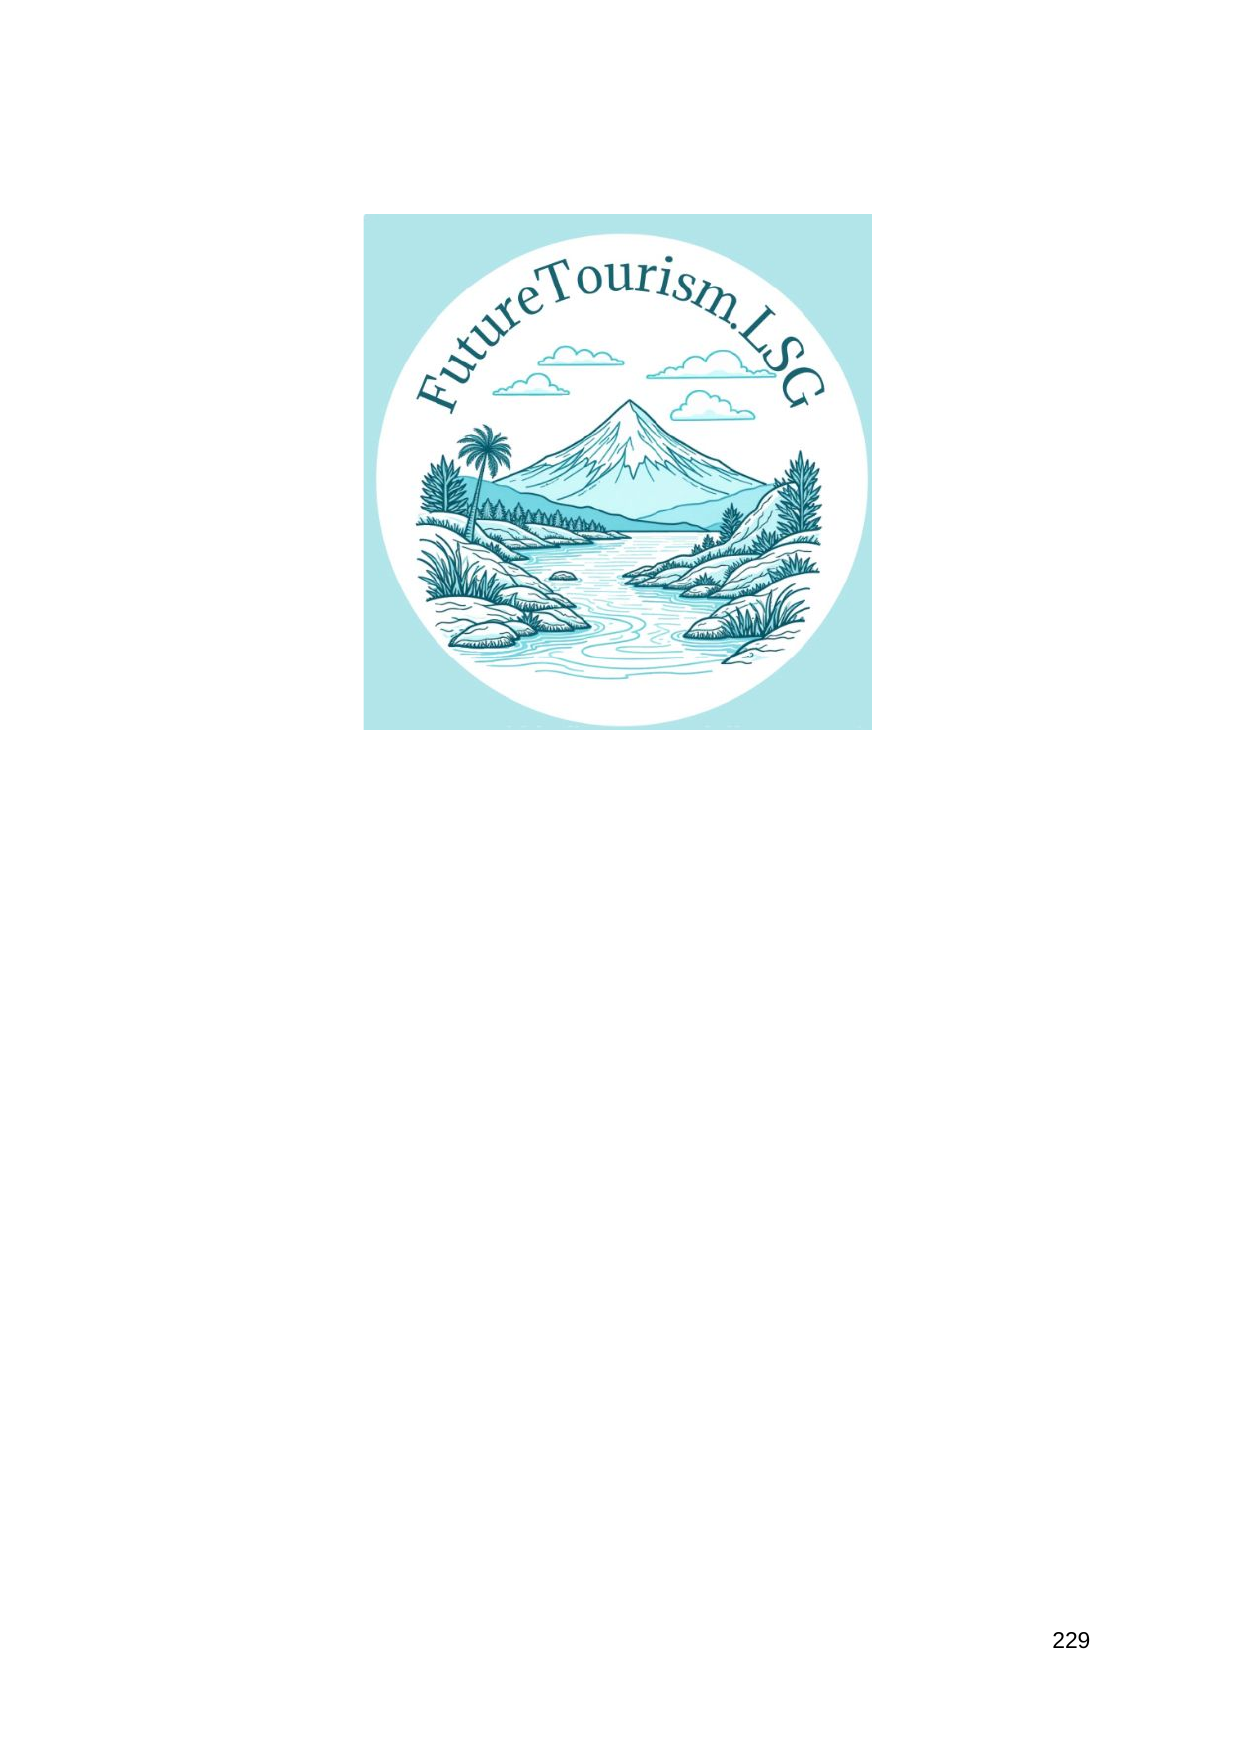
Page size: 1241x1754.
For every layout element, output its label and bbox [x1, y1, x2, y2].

picture [363, 214, 873, 729]
